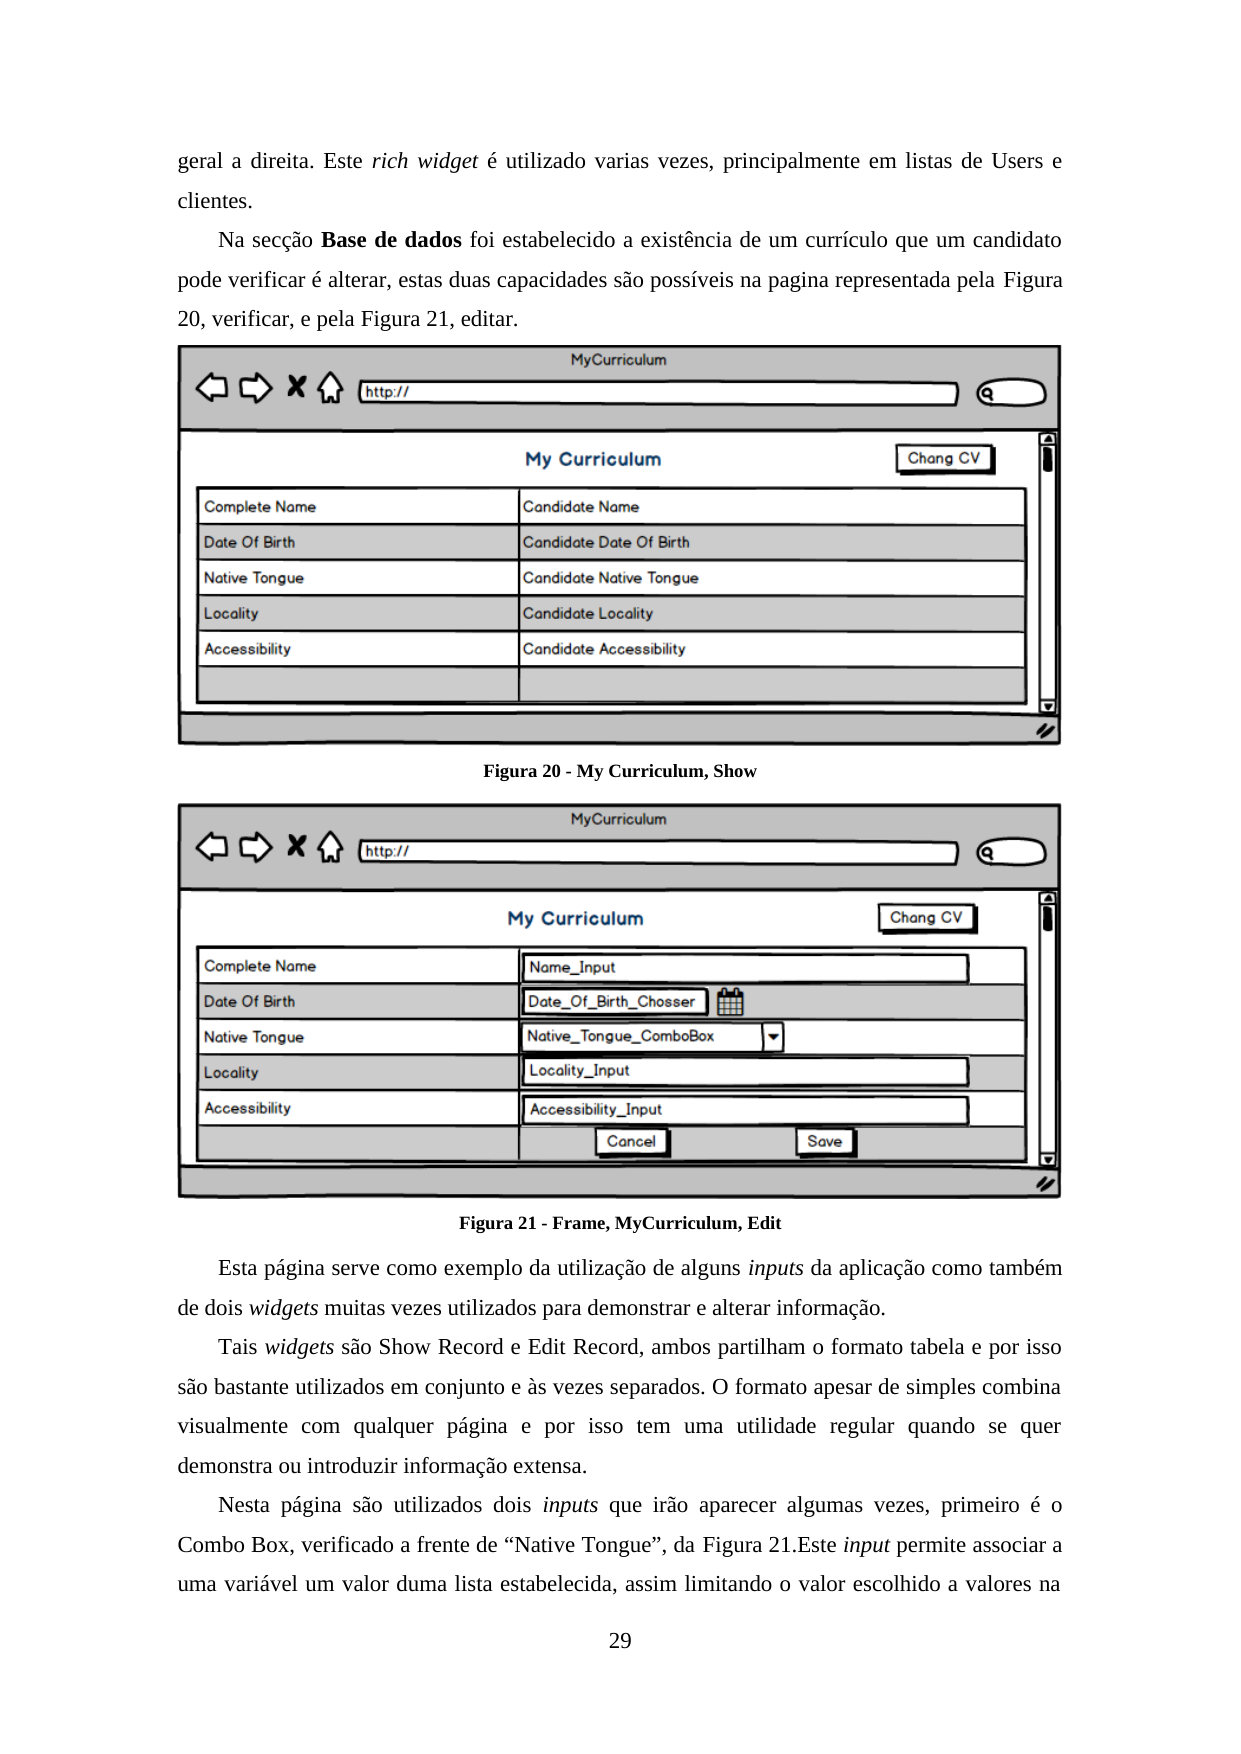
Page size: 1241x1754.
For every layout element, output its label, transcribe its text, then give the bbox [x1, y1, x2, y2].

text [177, 1491, 1063, 1597]
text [177, 148, 1063, 213]
picture [177, 345, 1062, 747]
picture [177, 802, 1062, 1199]
text Na secção Base de dados foi estabelecido a existência de um currículo que um candidato pode verificar é alterar, estas duas capacidades são possíveis na pagina representada pela Figura 20, verificar, e pela Figura 21, editar. [177, 227, 1063, 332]
text Esta página serve como exemplo da utilização de alguns inputs da aplicação como também de dois widgets muitas vezes utilizados para demonstrar e alterar informação. [177, 1254, 1063, 1320]
text Tais widgets são Show Record e Edit Record, ambos partilham o formato tabela e por isso são bastante utilizados em conjunto e às vezes separados. O formato apesar de simples combina visualmente com qualquer página e por isso tem uma utilidade regular quando se quer demonstra ou introduzir informação extensa. [177, 1333, 1063, 1478]
